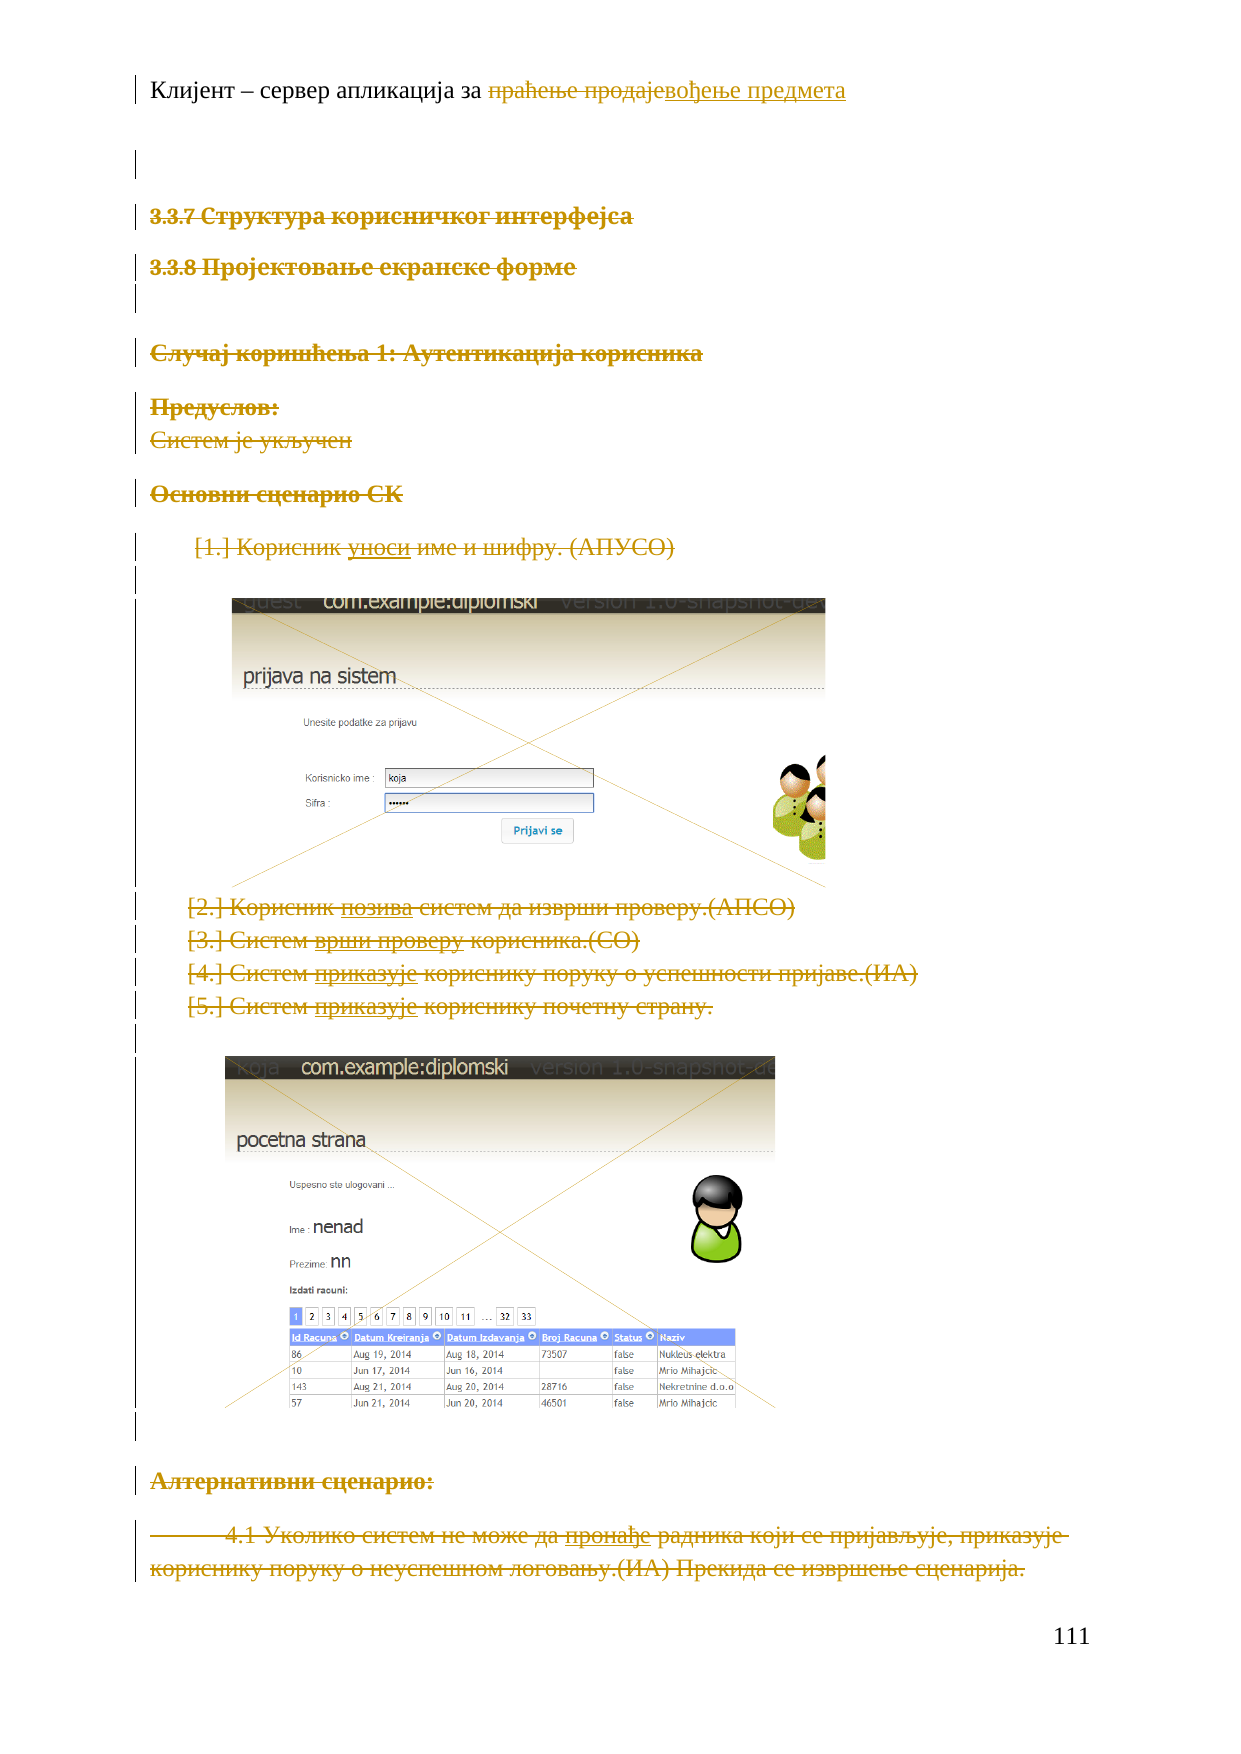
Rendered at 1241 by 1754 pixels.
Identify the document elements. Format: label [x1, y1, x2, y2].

picture [502, 1058, 776, 1407]
picture [531, 599, 826, 886]
picture [225, 1058, 498, 1406]
picture [233, 744, 824, 888]
picture [227, 1233, 773, 1408]
picture [226, 1056, 774, 1231]
picture [231, 599, 526, 887]
picture [234, 598, 824, 742]
